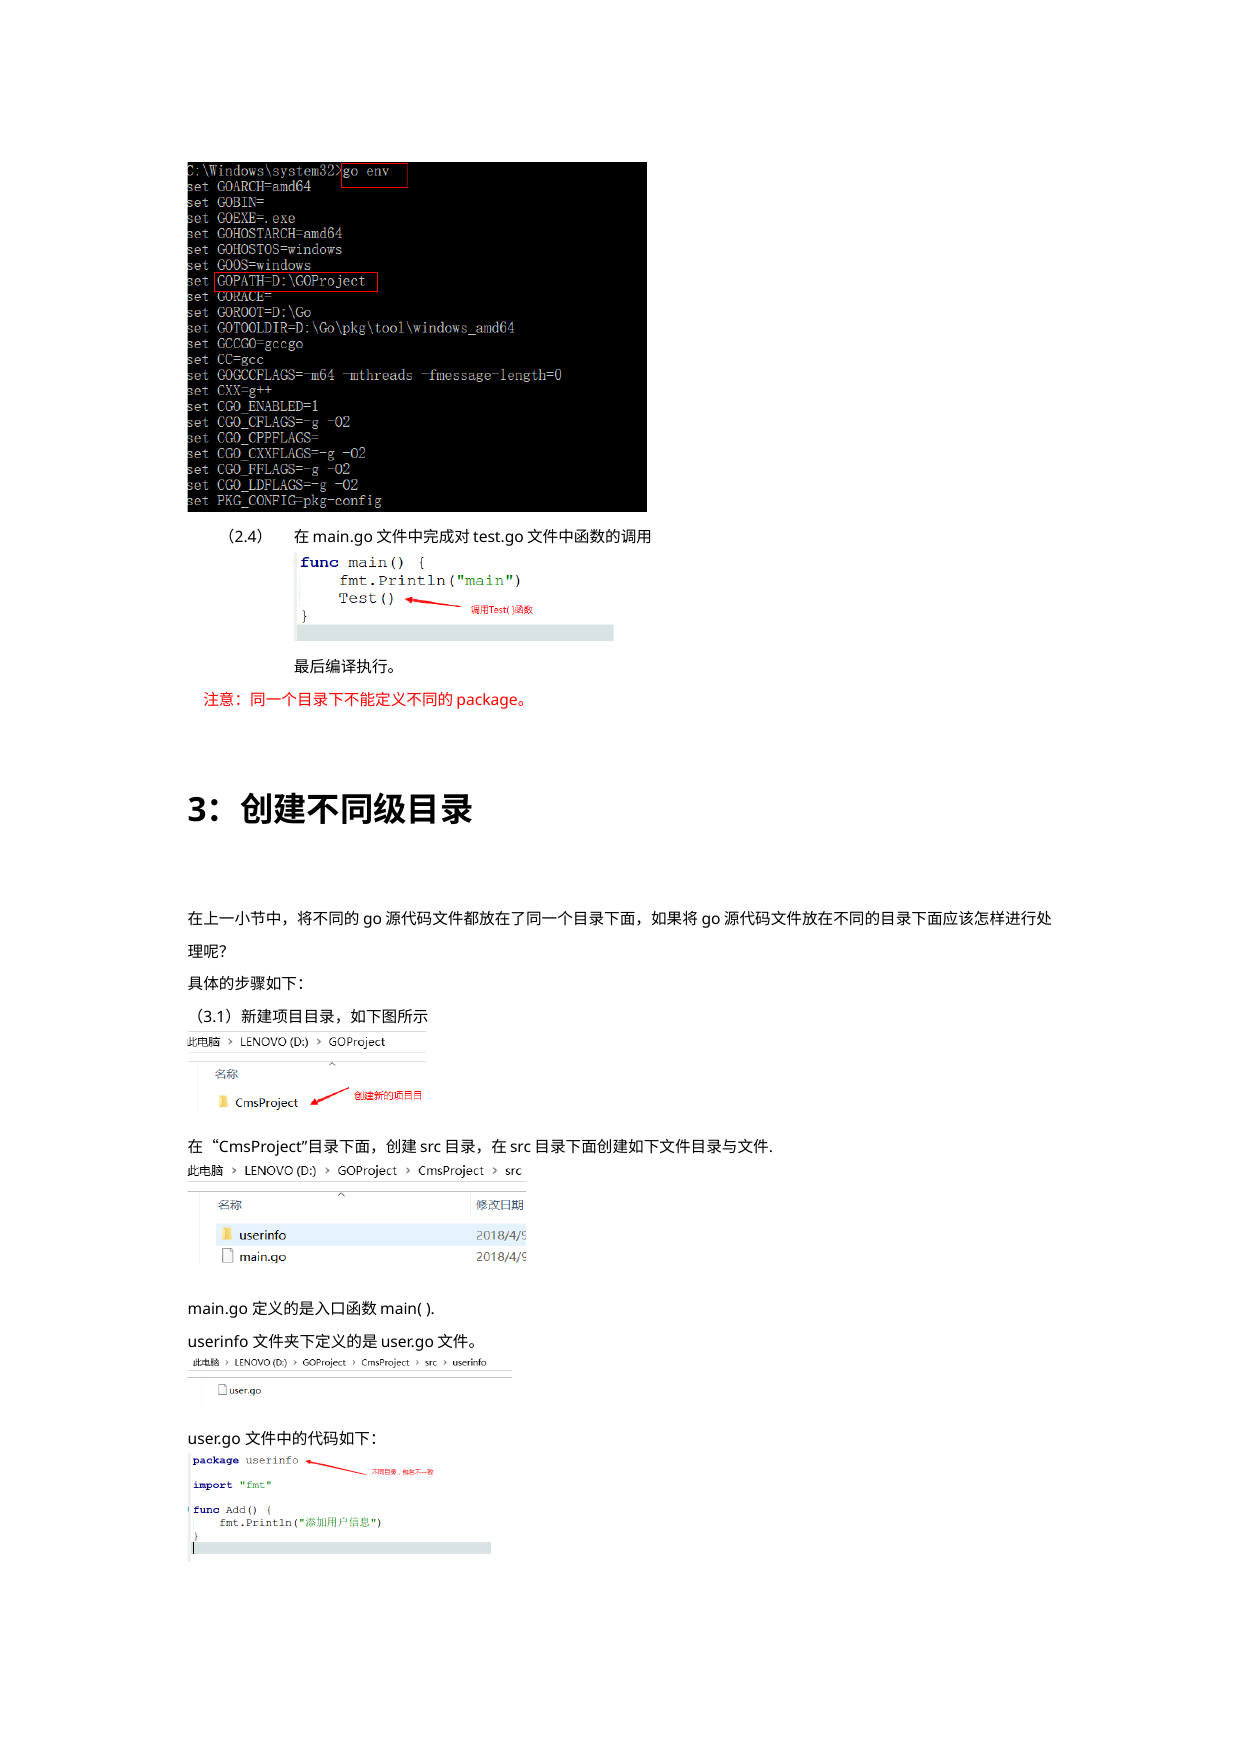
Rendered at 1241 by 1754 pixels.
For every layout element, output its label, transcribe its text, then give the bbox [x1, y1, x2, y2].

text 注意：同一个目录下不能定义不同的package。 [187, 682, 1053, 714]
text user.go 文件中的代码如下： [187, 1421, 1053, 1454]
subtitle 3：创建不同级目录 [187, 774, 1053, 839]
text 具体的步骤如下： [187, 966, 1053, 999]
picture [187, 1031, 427, 1111]
text （3.1）新建项目目录，如下图所示 [187, 999, 1053, 1031]
list 最后编译执行。 [294, 649, 1053, 682]
picture [187, 162, 647, 512]
text 在“CmsProject”目录下面，创建src目录，在src目录下面创建如下文件目录与文件. [187, 1129, 1053, 1161]
text 在上一小节中，将不同的go源代码文件都放在了同一个目录下面，如果将go源代码文件放在不同的目录下面应该怎样进行处理呢？ [187, 901, 1053, 966]
text main.go 定义的是入口函数main( ). [187, 1291, 1053, 1324]
text userinfo 文件夹下定义的是user.go文件。 [187, 1324, 1053, 1356]
picture [293, 552, 614, 641]
list 在main.go文件中完成对test.go文件中函数的调用 [219, 519, 1053, 552]
picture [187, 1161, 527, 1263]
picture [187, 1356, 513, 1409]
picture [187, 1453, 491, 1562]
